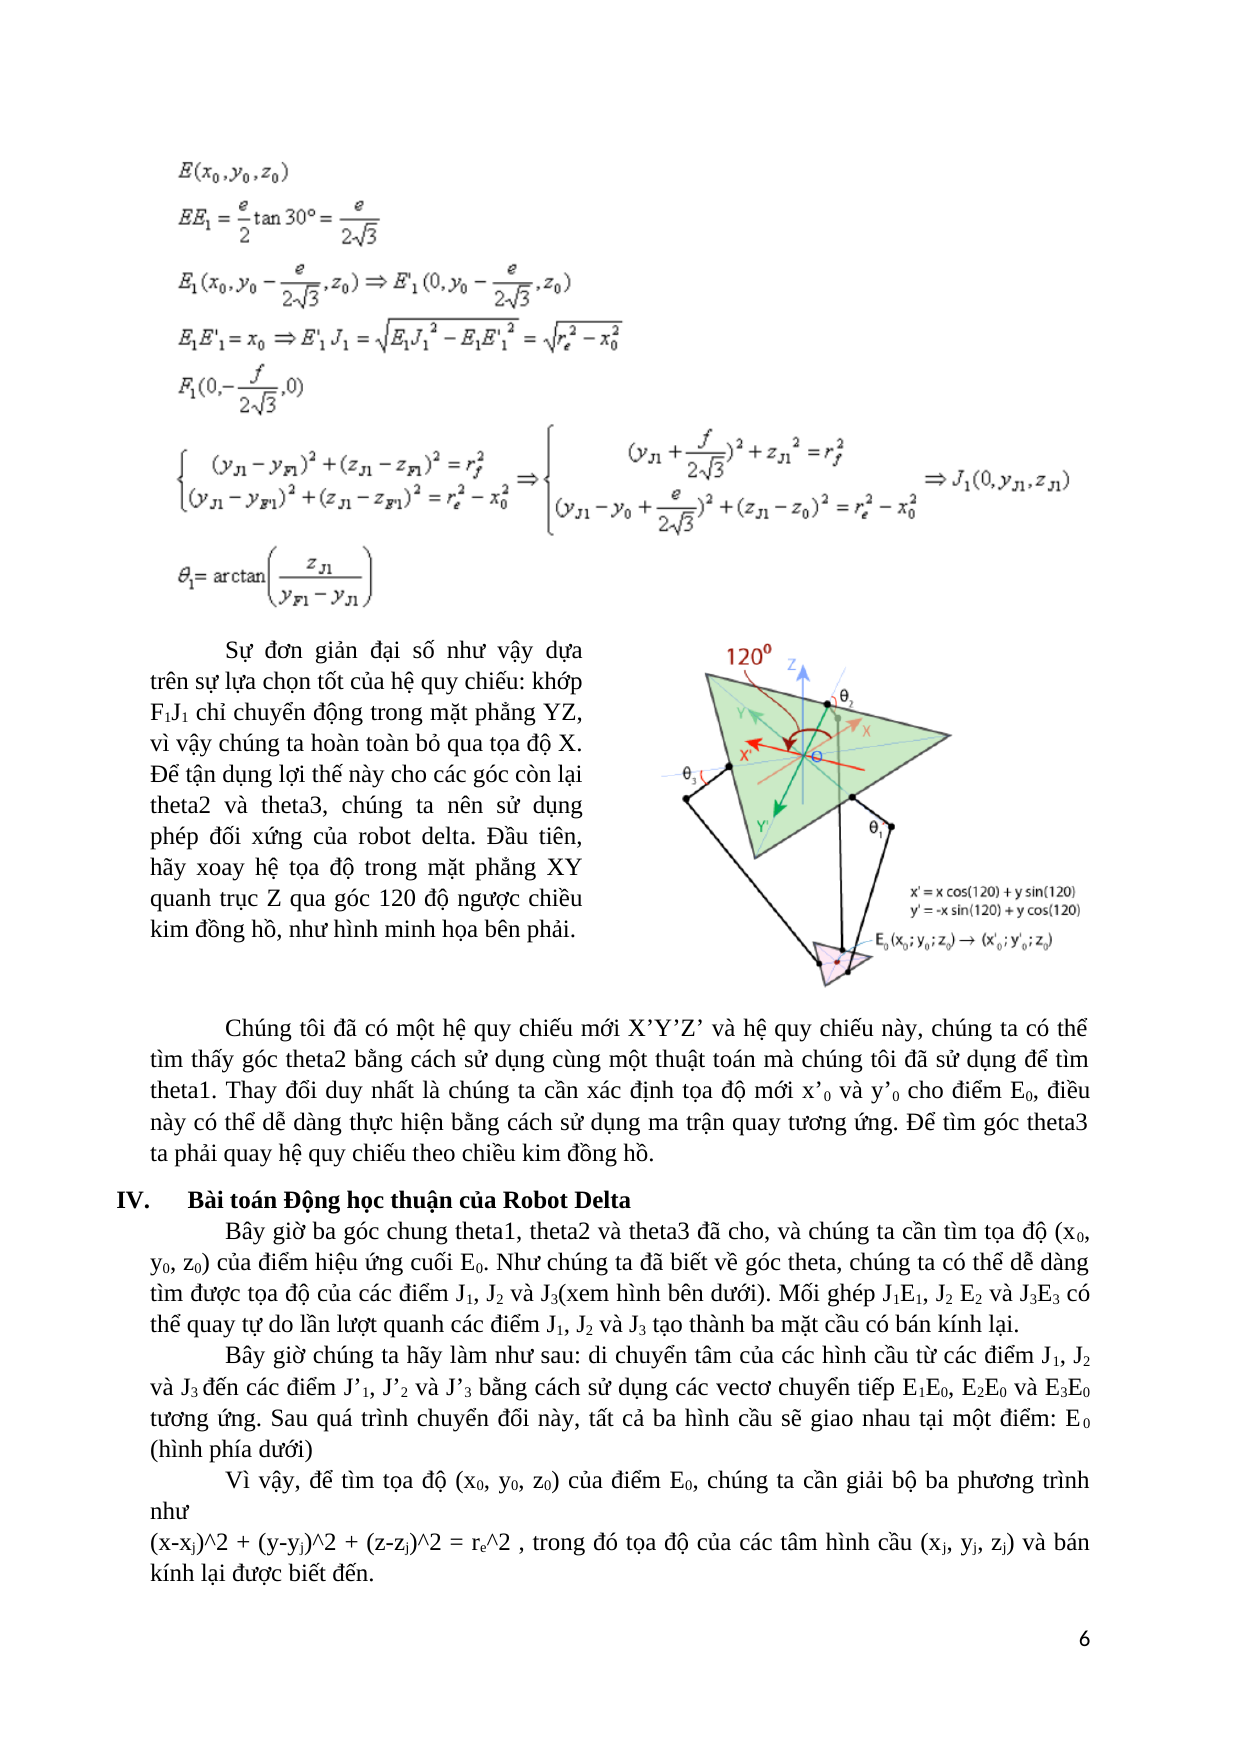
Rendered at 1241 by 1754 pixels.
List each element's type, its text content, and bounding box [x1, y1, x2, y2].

list (x-xj)^2 + (y-yj)^2 + (z-zj)^2 = re^2 , trong đó tọa độ của các tâm hình cầu (xj, yj, zj) và bán kính lại được biết đến. [150, 1527, 1090, 1587]
list Bài toán Động học thuận của Robot Delta [150, 1185, 1090, 1214]
list Bây giờ chúng ta hãy làm như sau: di chuyển tâm của các hình cầu từ các điểm J1, J2 và J3 đến các điểm J’1, J’2 và J’3 bằng cách sử dụng các vectơ chuyển tiếp E1E0, E2E0 và E3E0 tương ứng. Sau quá trình chuyển đổi này, tất cả ba hình cầu sẽ giao nhau tại một điểm: E0 (hình phía dưới) [150, 1341, 1090, 1462]
text Sự đơn giản đại số như vậy dựa trên sự lựa chọn tốt của hệ quy chiếu: khớp F1J1 chỉ chuyển động trong mặt phẳng YZ, vì vậy chúng ta hoàn toàn bỏ qua tọa độ X. Để tận dụng lợi thế này cho các góc còn lại theta2 và theta3, chúng ta nên sử dụng phép đối xứng của robot delta. Đầu tiên, hãy xoay hệ tọa độ trong mặt phẳng XY quanh trục Z qua góc 120 độ ngược chiều kim đồng hồ, như hình minh họa bên phải. [150, 635, 583, 943]
list Vì vậy, để tìm tọa độ (x0, y0, z0) của điểm E0, chúng ta cần giải bộ ba phương trình như [150, 1465, 1090, 1524]
list Bây giờ ba góc chung theta1, theta2 và theta3 đã cho, và chúng ta cần tìm tọa độ (x0, y0, z0) của điểm hiệu ứng cuối E0. Như chúng ta đã biết về góc theta, chúng ta có thể dễ dàng tìm được tọa độ của các điểm J1, J2 và J3(xem hình bên dưới). Mối ghép J1E1, J2 E2 và J3E3 có thể quay tự do lần lượt quanh các điểm J1, J2 và J3 tạo thành ba mặt cầu có bán kính lại. [150, 1216, 1090, 1338]
picture [657, 635, 1088, 995]
text Chúng tôi đã có một hệ quy chiếu mới X’Y’Z’ và hệ quy chiếu này, chúng ta có thể tìm thấy góc theta2 bằng cách sử dụng cùng một thuật toán mà chúng tôi đã sử dụng để tìm theta1. Thay đổi duy nhất là chúng ta cần xác định tọa độ mới x’0 và y’0 cho điểm E0, điều này có thể dễ dàng thực hiện bằng cách sử dụng ma trận quay tương ứng. Để tìm góc theta3 ta phải quay hệ quy chiếu theo chiều kim đồng hồ. [150, 1013, 1090, 1166]
picture [150, 150, 1090, 616]
